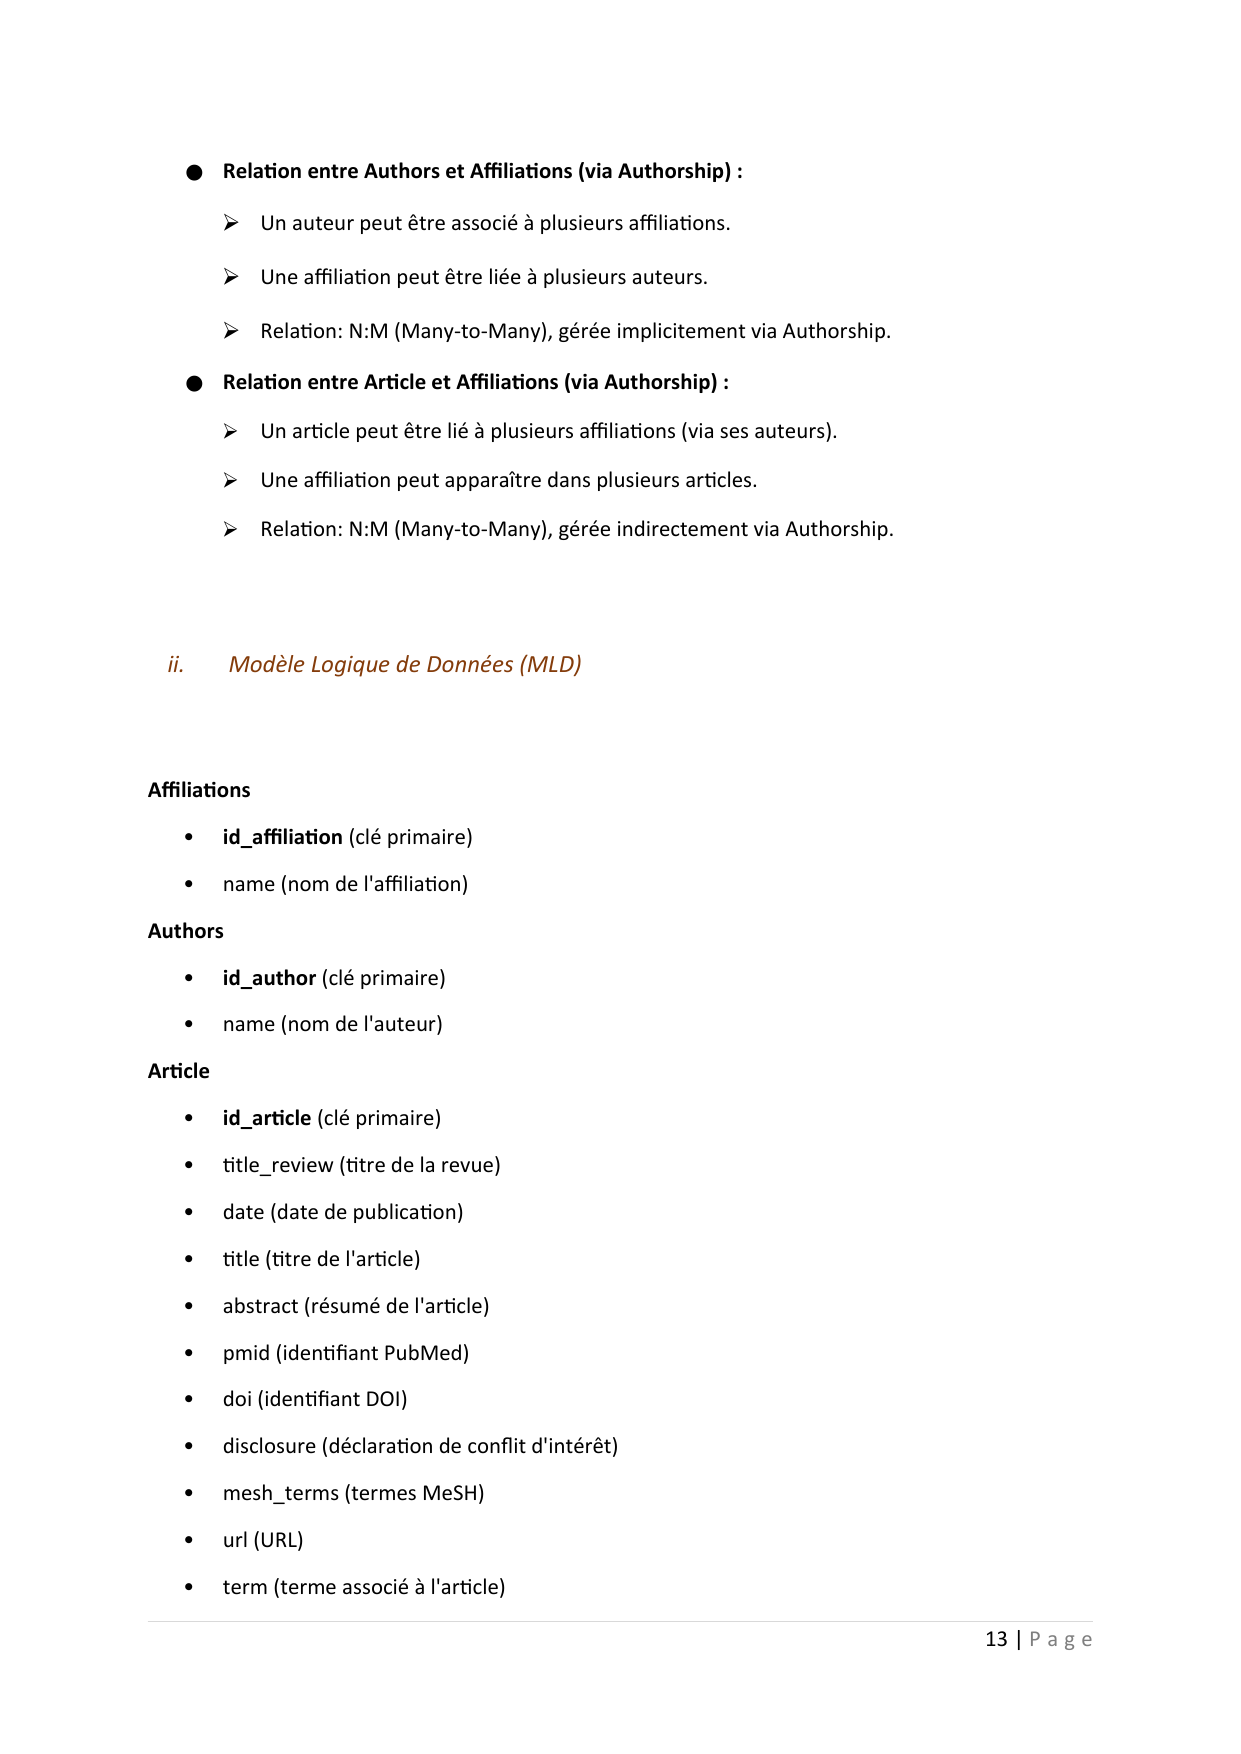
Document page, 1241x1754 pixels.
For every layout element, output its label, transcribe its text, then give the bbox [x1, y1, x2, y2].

subtitle Modèle Logique de Données (MLD) [185, 648, 1093, 679]
text Affiliations [148, 775, 1093, 803]
list title (titre de l'article) [185, 1244, 1093, 1272]
list id_author (clé primaire) [185, 963, 1093, 991]
list term (terme associé à l'article) [185, 1572, 1093, 1600]
list Relation entre Authors et Affiliations (via Authorship) : [185, 148, 1093, 190]
list Un auteur peut être associé à plusieurs affiliations. [223, 197, 1093, 244]
text Authors [148, 916, 1093, 944]
list disclosure (déclaration de conflit d'intérêt) [185, 1431, 1093, 1459]
list pmid (identifiant PubMed) [185, 1338, 1093, 1366]
list id_affiliation (clé primaire) [185, 822, 1093, 850]
text Article [148, 1056, 1093, 1084]
list Une affiliation peut être liée à plusieurs auteurs. [223, 251, 1093, 298]
list url (URL) [185, 1525, 1093, 1553]
list id_article (clé primaire) [185, 1103, 1093, 1131]
list Un article peut être lié à plusieurs affiliations (via ses auteurs). [223, 408, 1093, 450]
list Une affiliation peut apparaître dans plusieurs articles. [223, 457, 1093, 499]
list title_review (titre de la revue) [185, 1150, 1093, 1178]
list abstract (résumé de l'article) [185, 1291, 1093, 1319]
list Relation: N:M (Many-to-Many), gérée implicitement via Authorship. [223, 304, 1093, 352]
list Relation entre Article et Affiliations (via Authorship) : [185, 358, 1093, 401]
list name (nom de l'auteur) [185, 1009, 1093, 1038]
list Relation: N:M (Many-to-Many), gérée indirectement via Authorship. [223, 506, 1093, 548]
list mesh_terms (termes MeSH) [185, 1478, 1093, 1506]
list doi (identifiant DOI) [185, 1384, 1093, 1413]
list name (nom de l'affiliation) [185, 869, 1093, 897]
list date (date de publication) [185, 1197, 1093, 1225]
